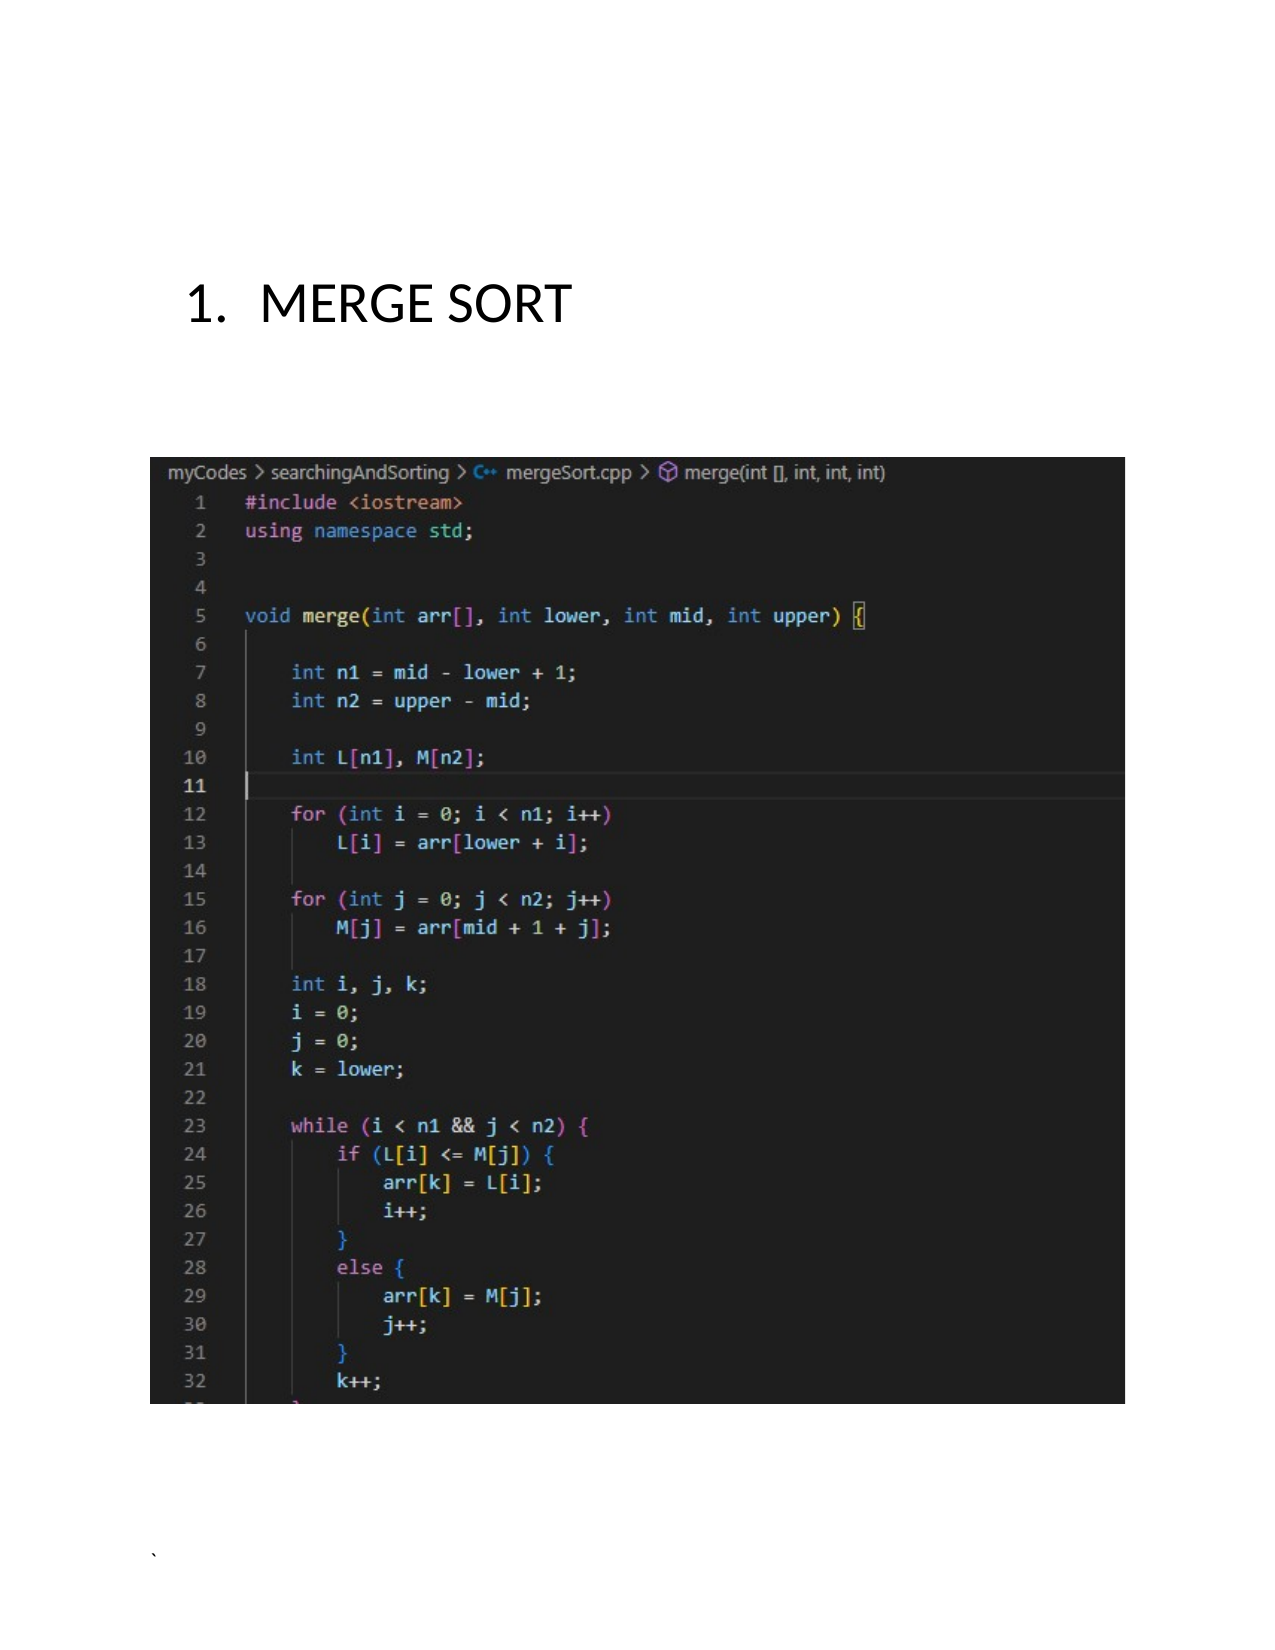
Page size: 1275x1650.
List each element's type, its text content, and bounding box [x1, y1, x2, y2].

list MERGE SORT [184, 266, 1125, 337]
picture [150, 457, 1125, 1404]
